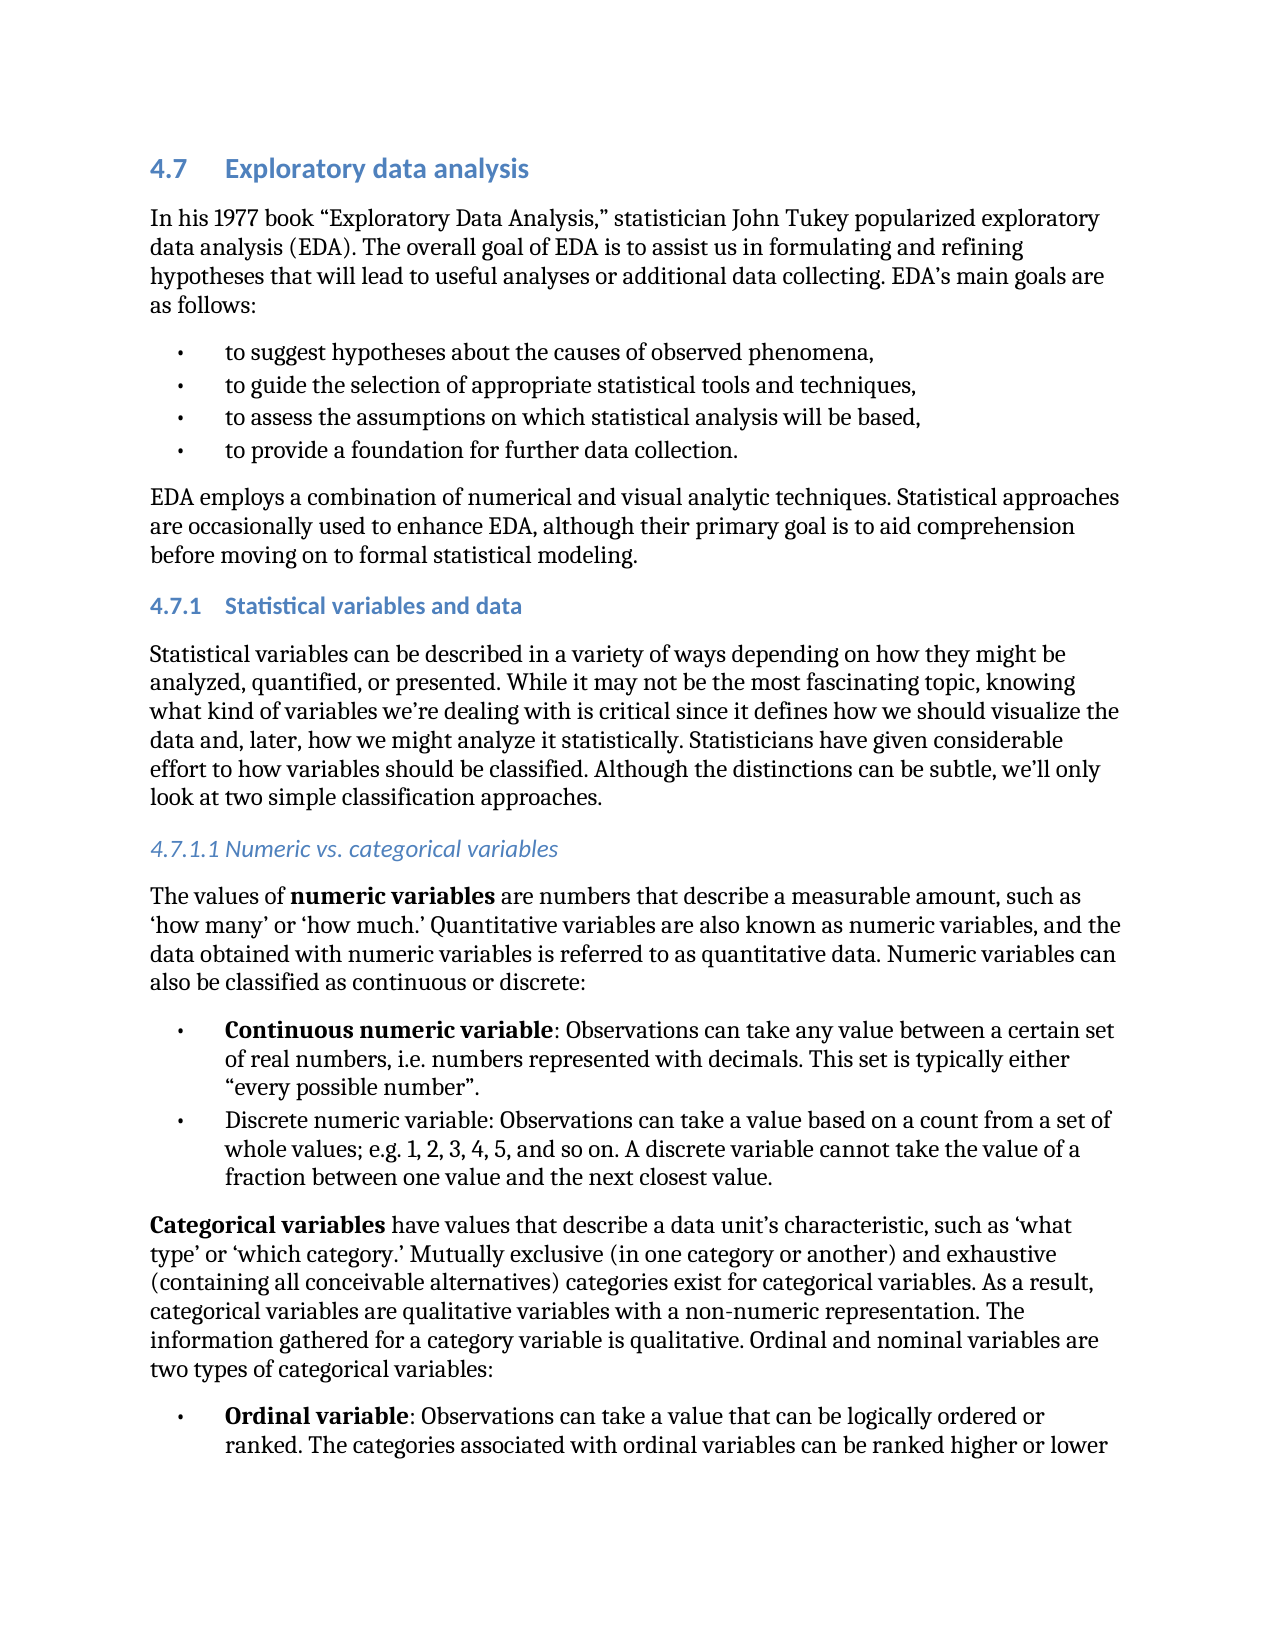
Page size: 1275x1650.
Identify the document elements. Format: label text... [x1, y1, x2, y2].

list Continuous numeric variable: Observations can take any value between a certain set of real numbers, i.e. numbers represented with decimals. This set is typically either “every possible number”. [175, 1016, 1125, 1102]
subtitle 4.7 Exploratory data analysis [150, 150, 1125, 186]
text Statistical variables can be described in a variety of ways depending on how they might be analyzed, quantified, or presented. While it may not be the most fascinating topic, knowing what kind of variables we’re dealing with is critical since it defines how we should visualize the data and, later, how we might analyze it statistically. Statisticians have given considerable effort to how variables should be classified. Although the distinctions can be subtle, we’ll only look at two simple classification approaches. [150, 639, 1125, 812]
subtitle 4.7.1.1 Numeric vs. categorical variables [150, 833, 1125, 863]
list Discrete numeric variable: Observations can take a value based on a count from a set of whole values; e.g. 1, 2, 3, 4, 5, and so on. A discrete variable cannot take the value of a fraction between one value and the next closest value. [175, 1106, 1125, 1192]
list to assess the assumptions on which statistical analysis will be based, [175, 403, 1125, 432]
text Categorical variables have values that describe a data unit’s characteristic, such as ‘what type’ or ‘which category.’ Mutually exclusive (in one category or another) and exhaustive (containing all conceivable alternatives) categories exist for categorical variables. As a result, categorical variables are qualitative variables with a non-numeric representation. The information gathered for a category variable is qualitative. Ordinal and nominal variables are two types of categorical variables: [150, 1211, 1125, 1383]
subtitle 4.7.1 Statistical variables and data [150, 590, 1125, 621]
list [175, 1402, 1125, 1459]
text In his 1977 book “Exploratory Data Analysis,” statistician John Tukey popularized exploratory data analysis (EDA). The overall goal of EDA is to assist us in formulating and refining hypotheses that will lead to useful analyses or additional data collecting. EDA’s main goals are as follows: [150, 204, 1125, 319]
list to provide a foundation for further data collection. [175, 436, 1125, 464]
text EDA employs a combination of numerical and visual analytic techniques. Statistical approaches are occasionally used to enhance EDA, although their primary goal is to aid comprehension before moving on to formal statistical modeling. [150, 483, 1125, 569]
list to suggest hypotheses about the causes of observed phenomena, [175, 338, 1125, 367]
list to guide the selection of appropriate statistical tools and techniques, [175, 371, 1125, 399]
text The values of numeric variables are numbers that describe a measurable amount, such as ‘how many’ or ‘how much.’ Quantitative variables are also known as numeric variables, and the data obtained with numeric variables is referred to as quantitative data. Numeric variables can also be classified as continuous or discrete: [150, 882, 1125, 997]
